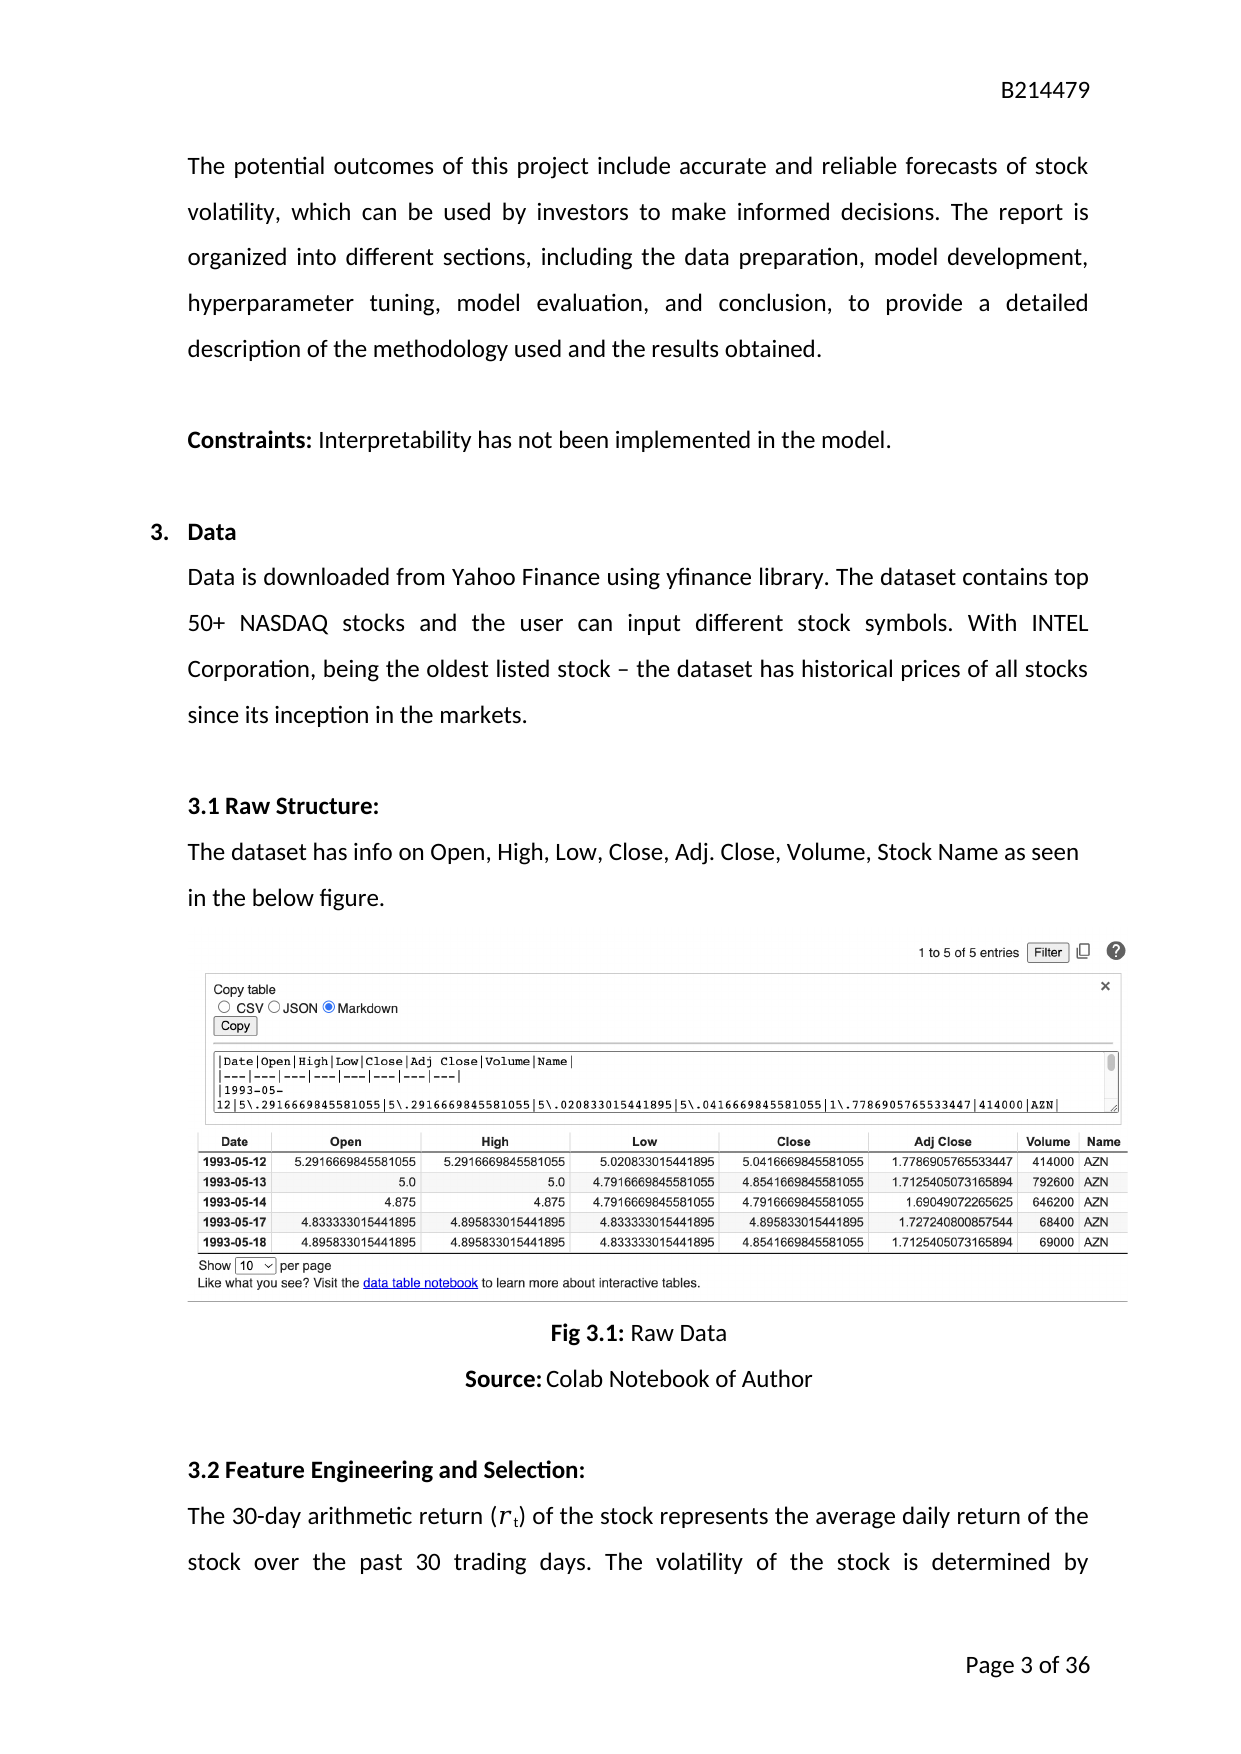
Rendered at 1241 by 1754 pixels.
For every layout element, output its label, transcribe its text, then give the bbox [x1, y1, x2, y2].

list Data is downloaded from Yahoo Finance using yfinance library. The dataset contains top 50+ NASDAQ stocks and the user can input different stock symbols. With INTEL Corporation, being the oldest listed stock – the dataset has historical prices of all stocks since its inception in the markets. [187, 562, 1090, 729]
picture [187, 927, 1128, 1302]
list The dataset has info on Open, High, Low, Close, Adj. Close, Volume, Stock Name as seen in the below figure. [187, 836, 1090, 912]
list Feature Engineering and Selection: [187, 1454, 1090, 1485]
list Fig 3.1: Raw Data [187, 1317, 1090, 1347]
list Data [150, 516, 1090, 546]
list Source: Colab Notebook of Author [187, 1363, 1090, 1393]
list The potential outcomes of this project include accurate and reliable forecasts of stock volatility, which can be used by investors to make informed decisions. The report is organized into different sections, including the data preparation, model development, hyperparameter tuning, model evaluation, and conclusion, to provide a detailed description of the methodology used and the results obtained. [187, 150, 1090, 363]
list Constraints: Interpretability has not been implemented in the model. [187, 424, 1090, 455]
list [187, 1500, 1090, 1577]
list Raw Structure: [187, 790, 1090, 821]
